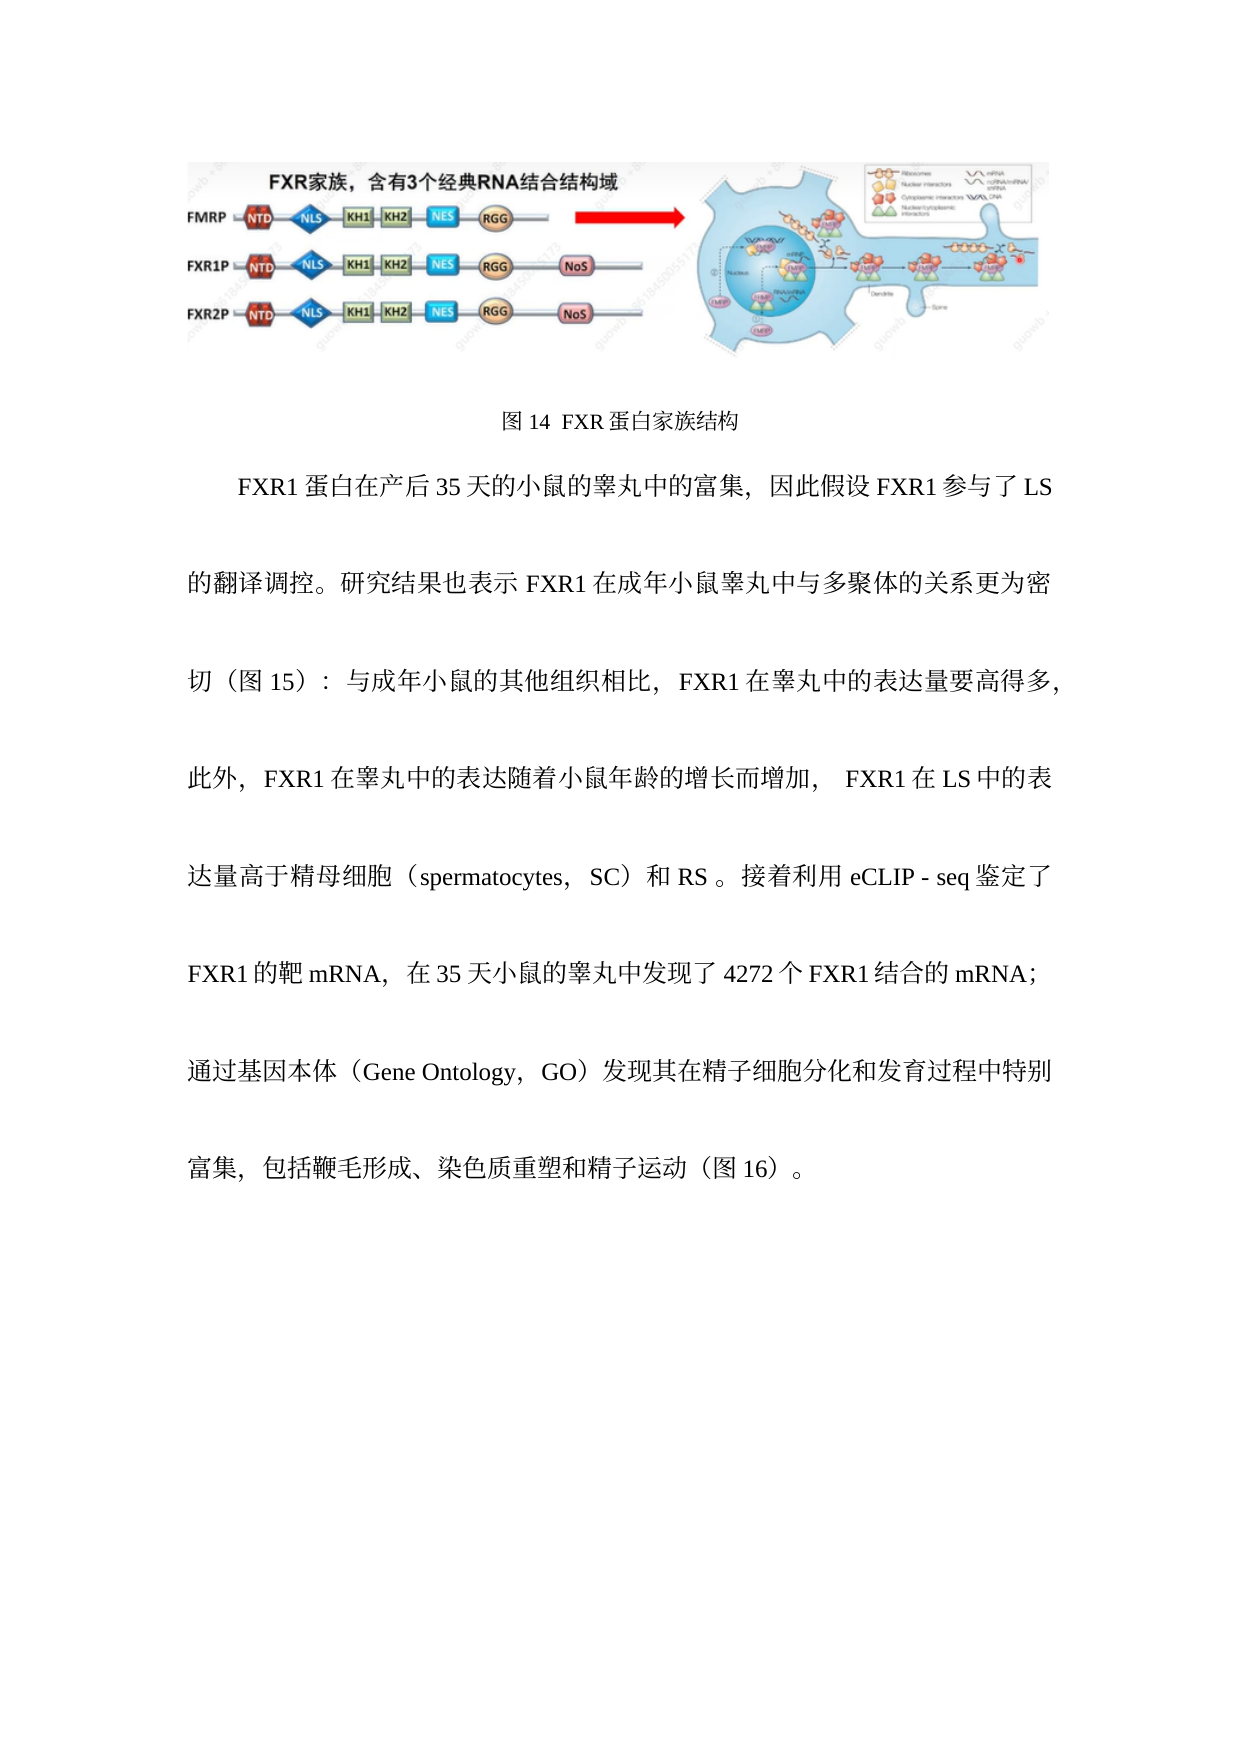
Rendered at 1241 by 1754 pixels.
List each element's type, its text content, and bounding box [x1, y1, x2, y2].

text FXR1蛋白在产后35天的小鼠的睾丸中的富集，因此假设FXR1参与了LS的翻译调控。研究结果也表示FXR1在成年小鼠睾丸中与多聚体的关系更为密切（图15）：与成年小鼠的其他组织相比，FXR1在睾丸中的表达量要高得多，此外，FXR1在睾丸中的表达随着小鼠年龄的增长而增加， FXR1在LS中的表达量高于精母细胞（spermatocytes，SC）和RS 。接着利用eCLIP - seq鉴定了FXR1的靶mRNA，在35 天小鼠的睾丸中发现了4272个FXR1结合的mRNA；通过基因本体（Gene Ontology，GO）发现其在精子细胞分化和发育过程中特别富集，包括鞭毛形成、染色质重塑和精子运动（图16）。 [187, 452, 1053, 1199]
text 图 14 FXR蛋白家族结构 [187, 404, 1053, 436]
picture [187, 162, 1049, 359]
